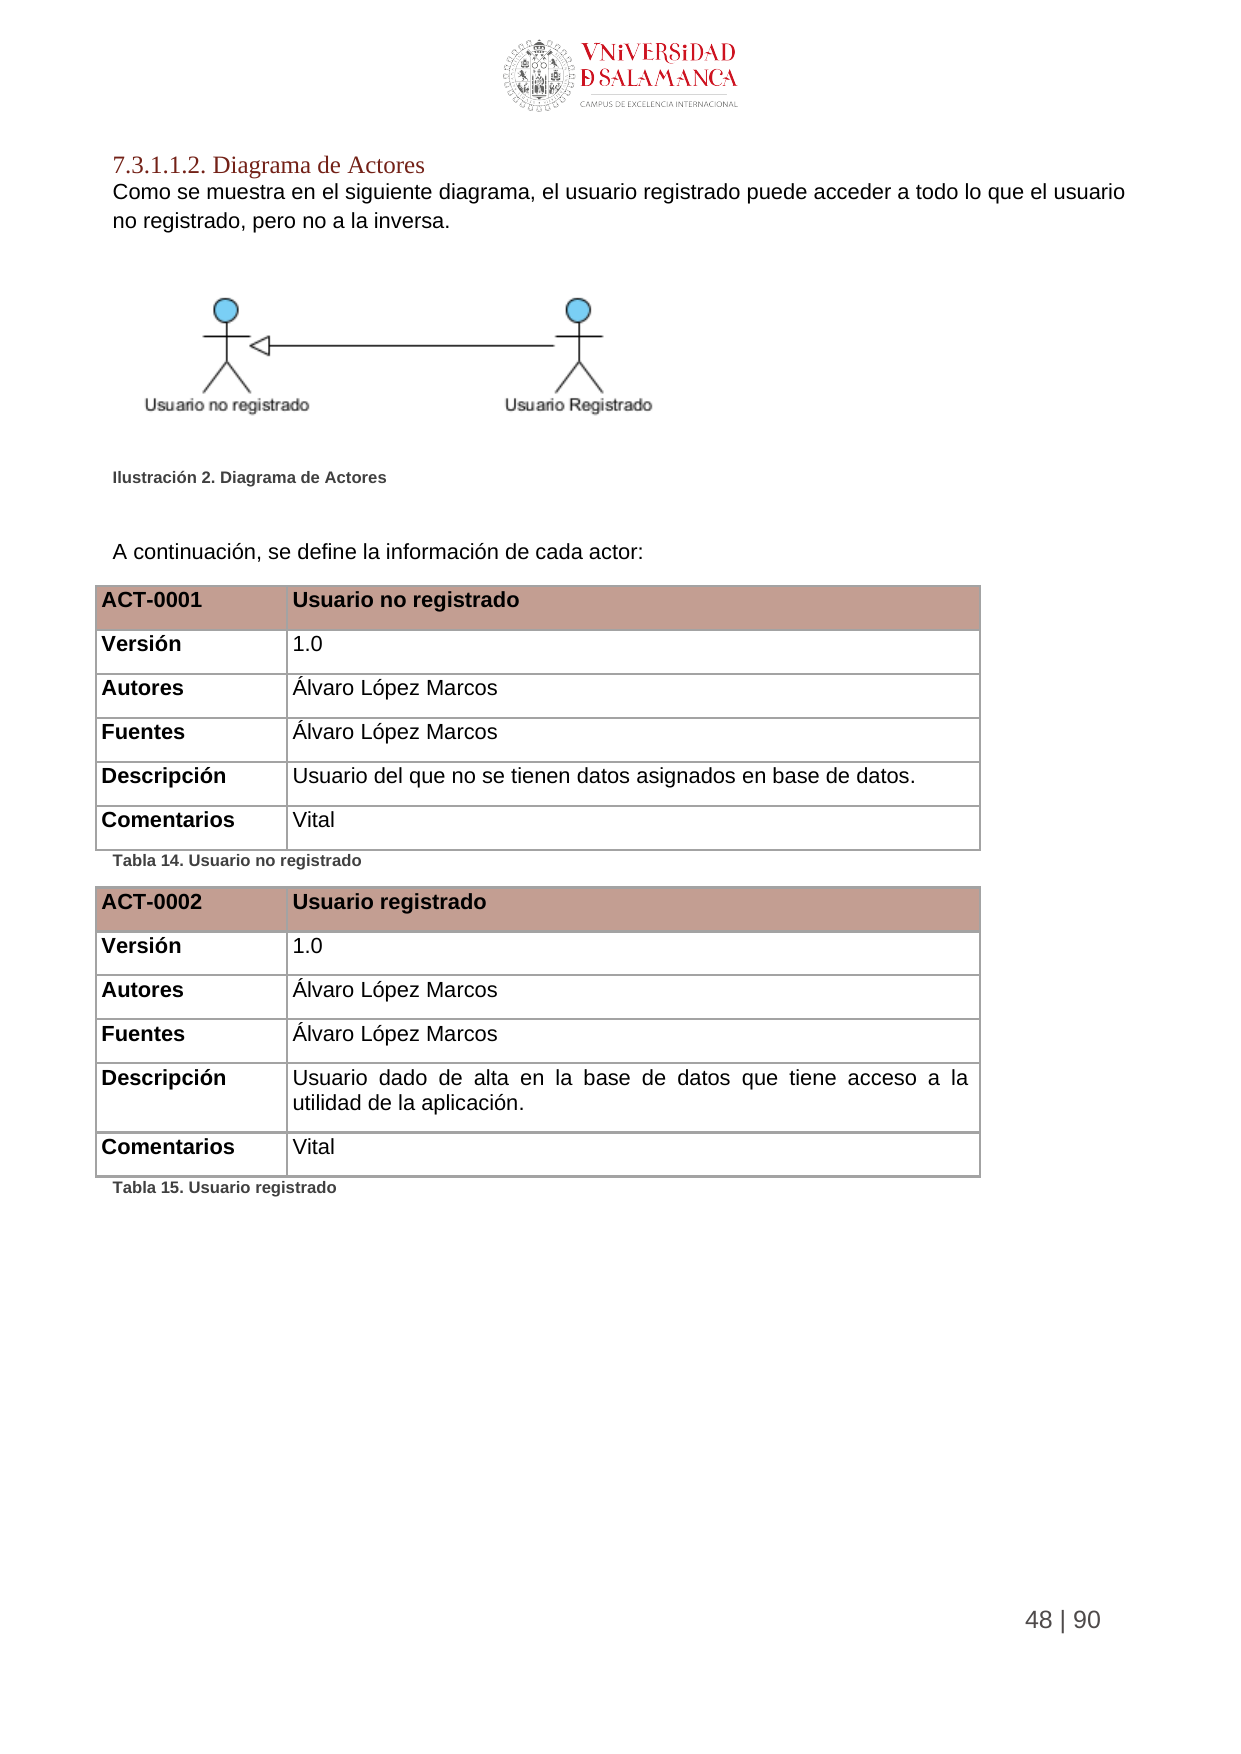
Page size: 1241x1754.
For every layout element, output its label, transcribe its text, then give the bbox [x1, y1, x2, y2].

text Tabla 15. Usuario registrado [112, 1177, 1128, 1197]
table_cell Usuario dado de alta en la base de datos que tiene acceso a la utilidad de la aplicación. [288, 1064, 979, 1131]
table_cell Autores [97, 976, 286, 1018]
table_header Usuario registrado [288, 889, 979, 930]
table_cell Fuentes [97, 719, 286, 761]
picture [499, 36, 742, 116]
table_header ACT-0001 [97, 587, 286, 629]
table_cell Autores [97, 675, 286, 717]
table_cell Álvaro López Marcos [288, 1020, 979, 1062]
table_cell Descripción [97, 1064, 286, 1131]
text Como se muestra en el siguiente diagrama, el usuario registrado puede acceder a todo lo que el usuario no registrado, pero no a la inversa. [112, 179, 1128, 233]
text Ilustración 2. Diagrama de Actores [112, 467, 1128, 487]
table_cell Vital [288, 807, 979, 848]
table_header Usuario no registrado [288, 587, 979, 629]
table_cell Descripción [97, 763, 286, 804]
table_cell 1.0 [288, 933, 979, 974]
table_cell Comentarios [97, 1134, 286, 1175]
table_cell Vital [288, 1134, 979, 1175]
table_cell Álvaro López Marcos [288, 675, 979, 717]
table_cell Versión [97, 631, 286, 673]
table_cell Versión [97, 933, 286, 974]
text A continuación, se define la información de cada actor: [112, 539, 1128, 564]
table_cell Álvaro López Marcos [288, 976, 979, 1018]
subtitle 7.3.1.1.2. Diagrama de Actores [112, 150, 1128, 179]
table_cell 1.0 [288, 631, 979, 673]
table_cell Fuentes [97, 1020, 286, 1062]
picture [112, 253, 693, 447]
text Tabla 14. Usuario no registrado [112, 851, 1128, 870]
table_cell Usuario del que no se tienen datos asignados en base de datos. [288, 763, 979, 804]
table_cell Comentarios [97, 807, 286, 848]
table_cell Álvaro López Marcos [288, 719, 979, 761]
table_header ACT-0002 [97, 889, 286, 930]
